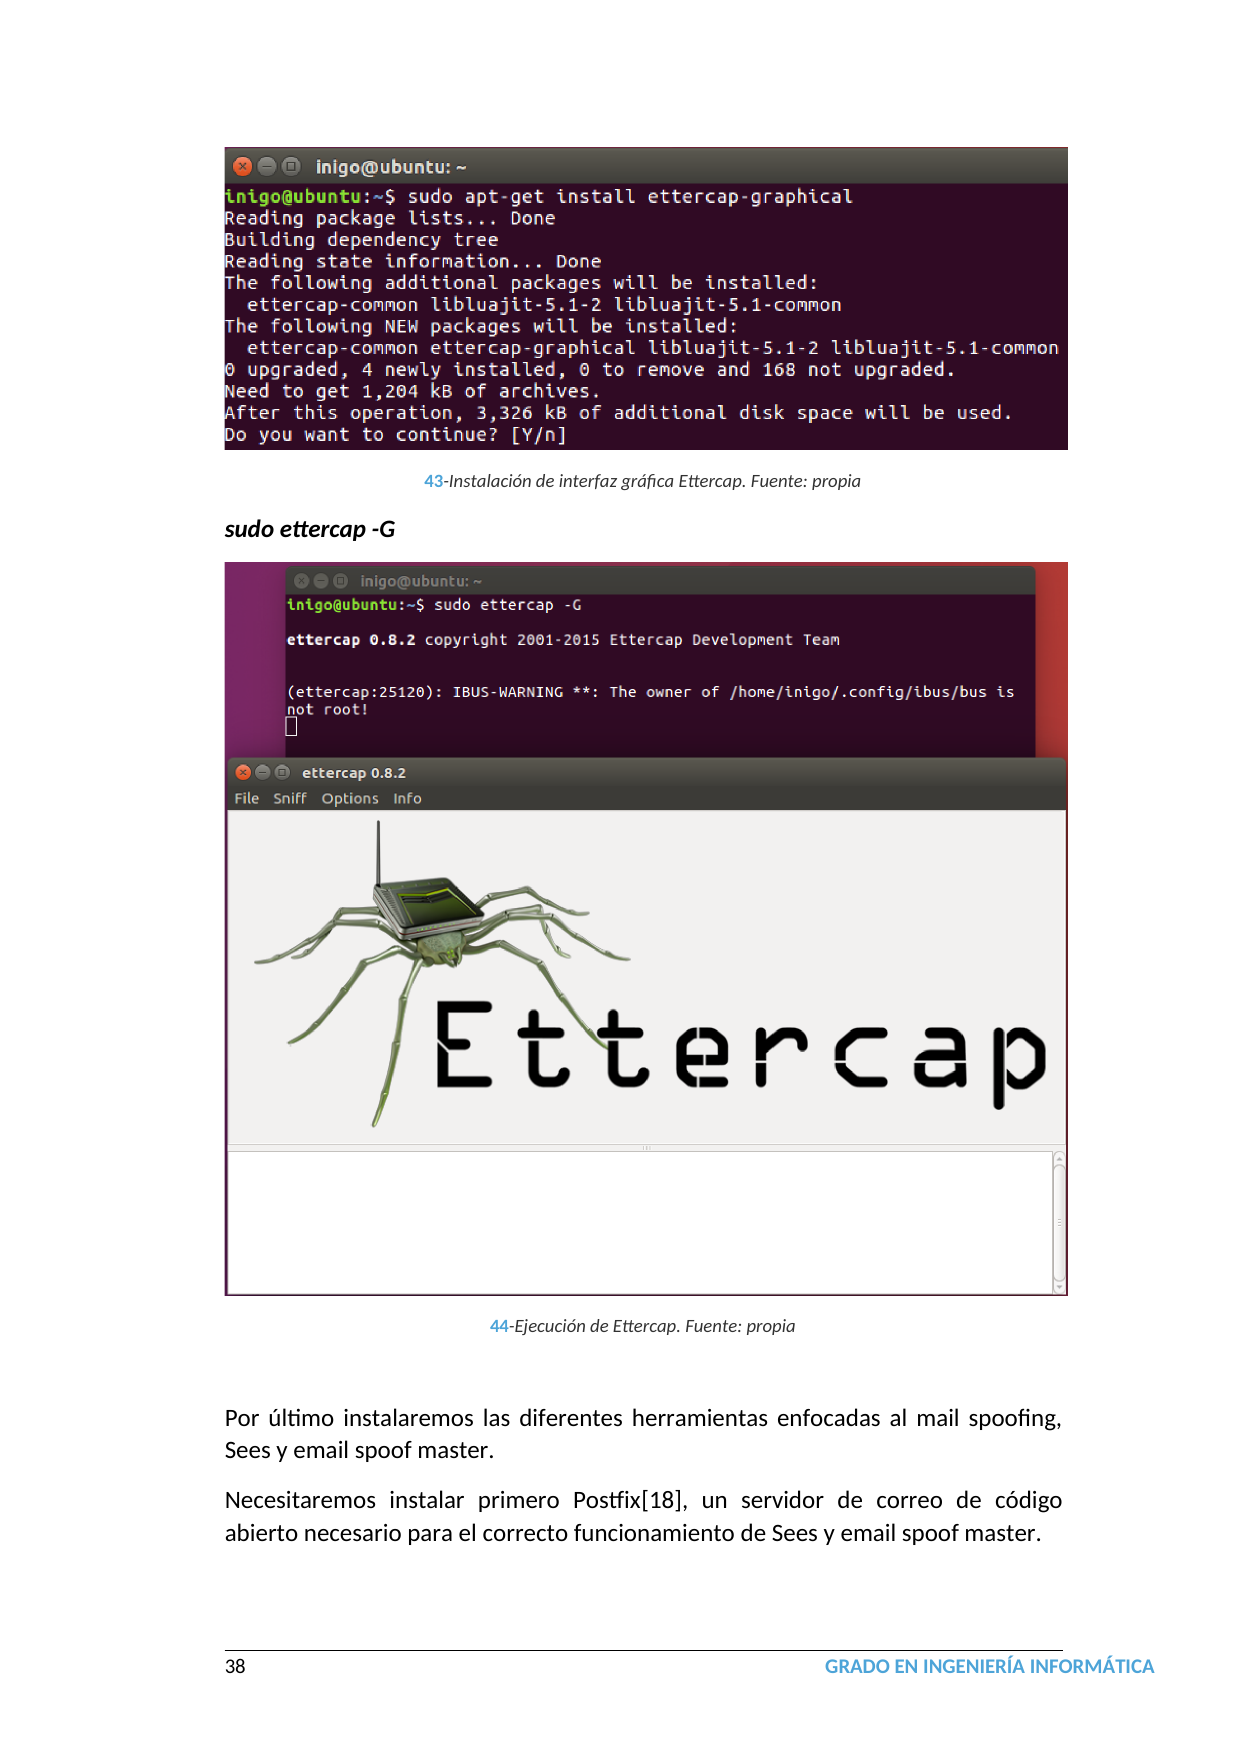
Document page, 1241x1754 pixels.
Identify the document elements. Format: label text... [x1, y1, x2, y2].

picture [224, 147, 1068, 450]
picture [224, 562, 1068, 1296]
text sudo ettercap -G [224, 513, 1063, 543]
text 43-Instalación de interfaz gráfica Ettercap. Fuente: propia [224, 469, 1063, 492]
text Necesitaremos instalar primero Postfix[18], un servidor de correo de código abierto necesario para el correcto funcionamiento de Sees y email spoof master. [224, 1484, 1063, 1548]
text Por último instalaremos las diferentes herramientas enfocadas al mail spoofing, Sees y email spoof master. [224, 1402, 1063, 1465]
text 44-Ejecución de Ettercap. Fuente: propia [224, 1314, 1063, 1337]
